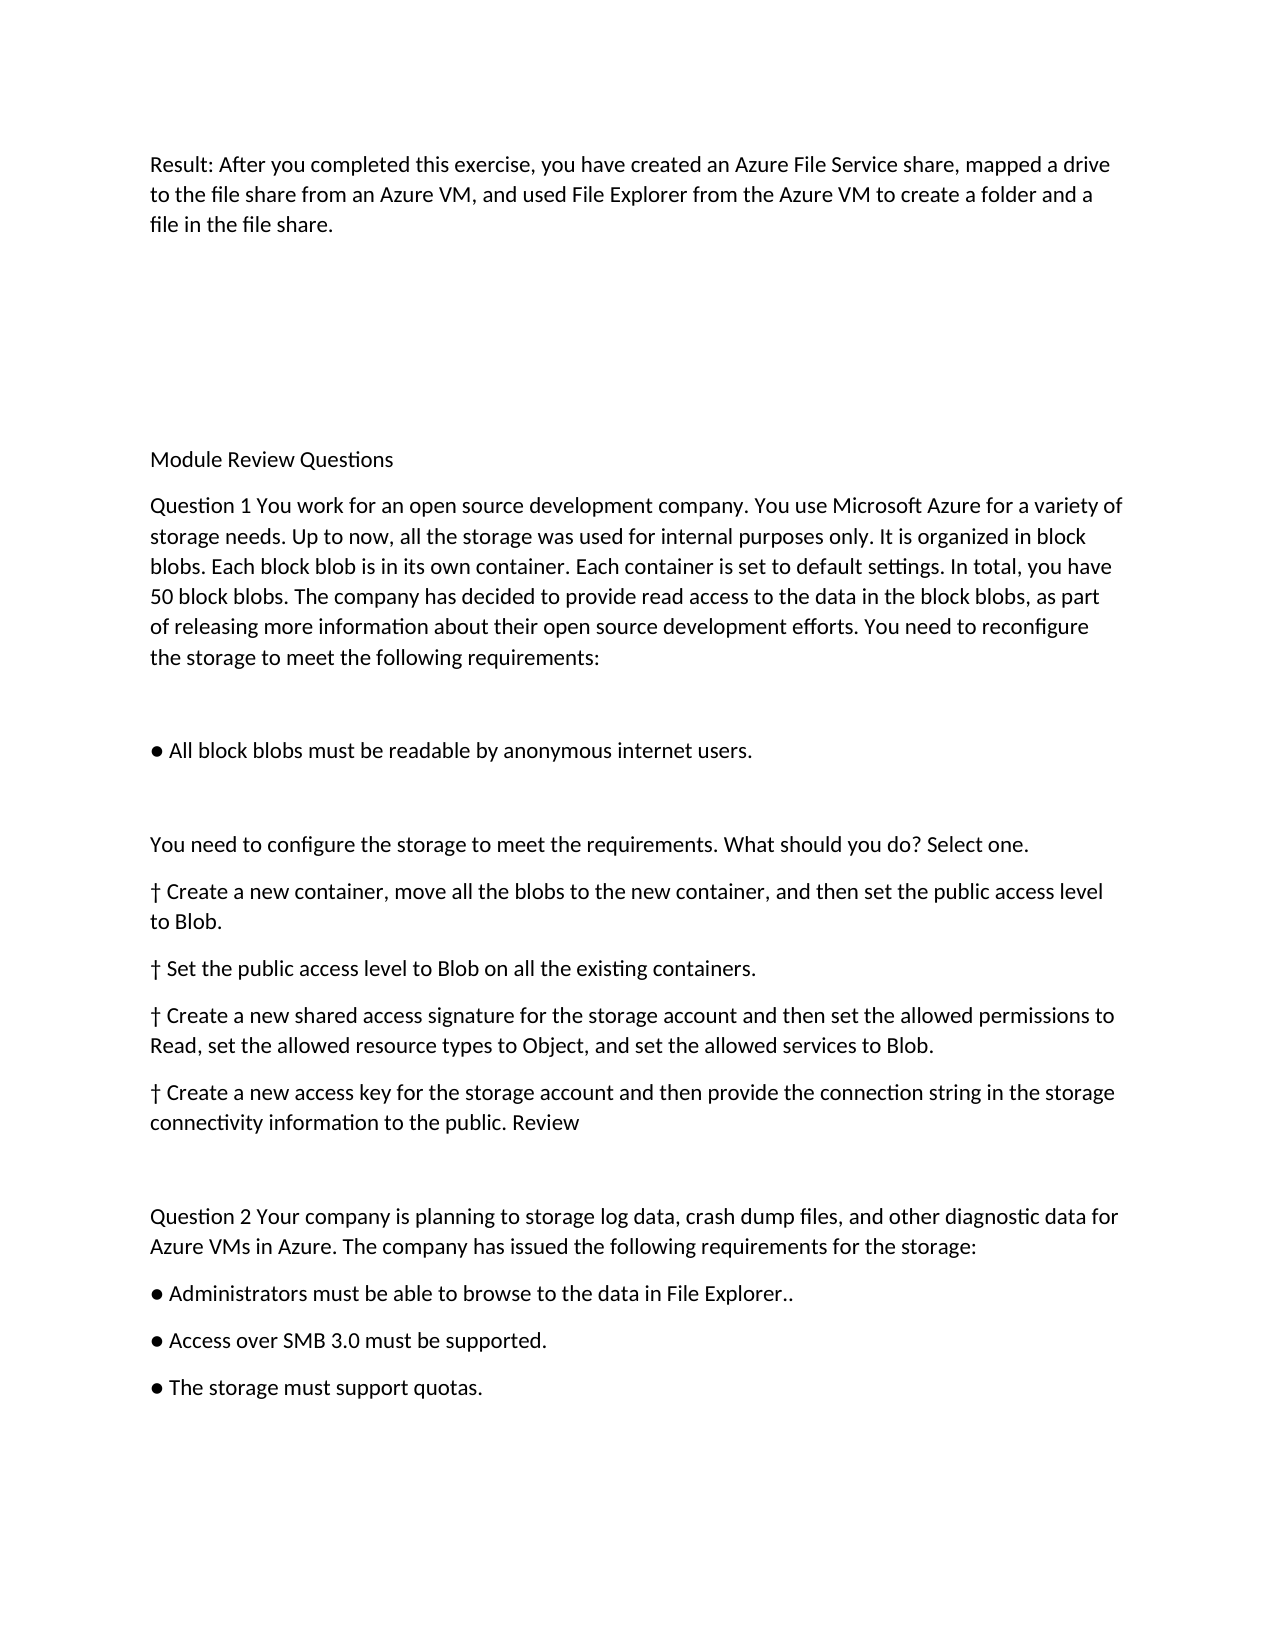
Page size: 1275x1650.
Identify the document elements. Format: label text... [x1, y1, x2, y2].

text Result: After you completed this exercise, you have created an Azure File Service share, mapped a drive to the file share from an Azure VM, and used File Explorer from the Azure VM to create a folder and a file in the file share. [150, 150, 1125, 238]
text ● The storage must support quotas. [150, 1373, 1125, 1401]
text † Create a new container, move all the blobs to the new container, and then set the public access level to Blob. [150, 877, 1125, 935]
text † Create a new access key for the storage account and then provide the connection string in the storage connectivity information to the public. Review [150, 1078, 1125, 1136]
text Question 1 You work for an open source development company. You use Microsoft Azure for a variety of storage needs. Up to now, all the storage was used for internal purposes only. It is organized in block blobs. Each block blob is in its own container. Each container is set to default settings. In total, you have 50 block blobs. The company has decided to provide read access to the data in the block blobs, as part of releasing more information about their open source development efforts. You need to reconfigure the storage to meet the following requirements: [150, 492, 1125, 671]
text ● All block blobs must be readable by anonymous internet users. [150, 736, 1125, 764]
text † Create a new shared access signature for the storage account and then set the allowed permissions to Read, set the allowed resource types to Object, and set the allowed services to Blob. [150, 1001, 1125, 1059]
text † Set the public access level to Blob on all the existing containers. [150, 954, 1125, 982]
text You need to configure the storage to meet the requirements. What should you do? Select one. [150, 830, 1125, 858]
text Module Review Questions [150, 445, 1125, 473]
text Question 2 Your company is planning to storage log data, crash dump files, and other diagnostic data for Azure VMs in Azure. The company has issued the following requirements for the storage: [150, 1202, 1125, 1260]
text ● Access over SMB 3.0 must be supported. [150, 1326, 1125, 1354]
text ● Administrators must be able to browse to the data in File Explorer.. [150, 1279, 1125, 1307]
